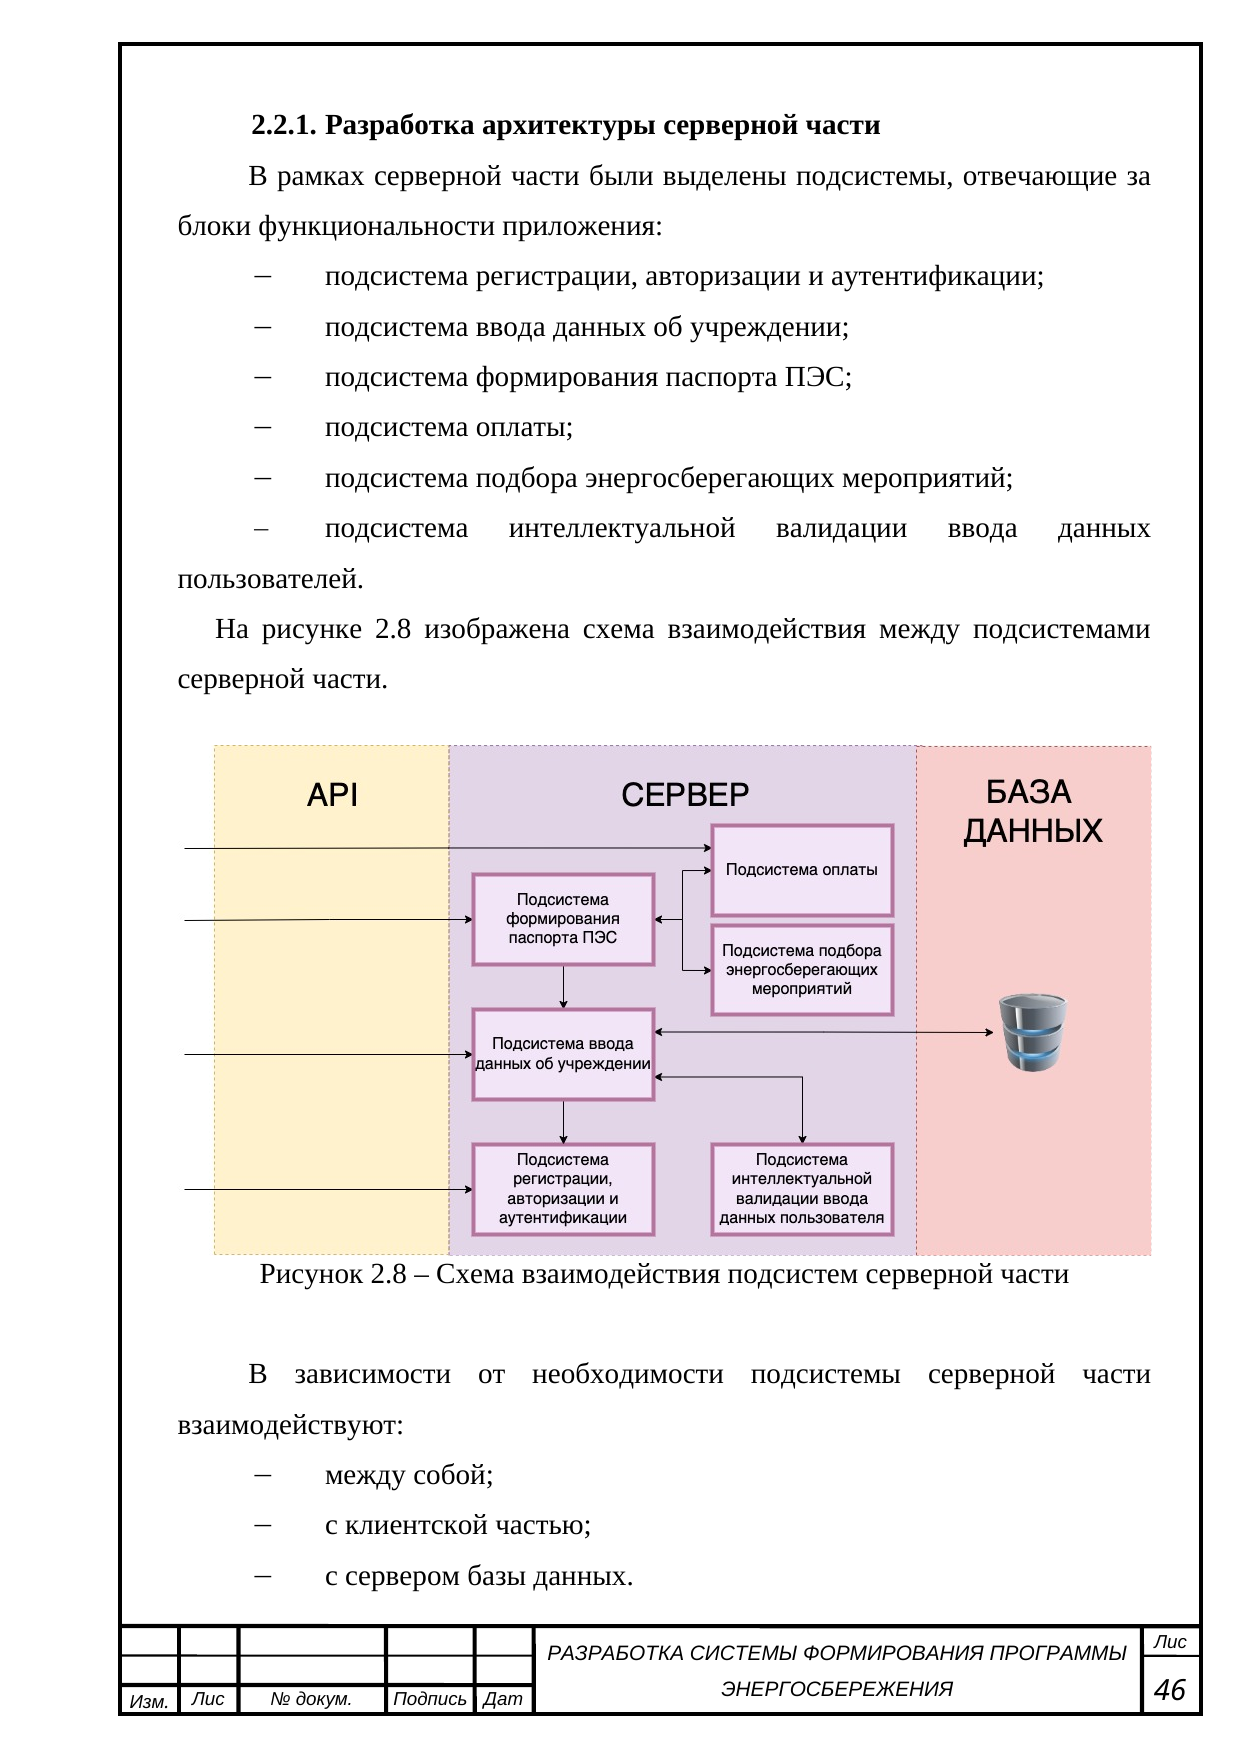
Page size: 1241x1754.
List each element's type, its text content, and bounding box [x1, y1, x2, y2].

list подсистема подбора энергосберегающих мероприятий; [177, 460, 1152, 494]
list подсистема регистрации, авторизации и аутентификации; [177, 258, 1152, 292]
text В рамках серверной части были выделены подсистемы, отвечающие за блоки функциональности приложения: [177, 158, 1152, 242]
picture [177, 745, 1152, 1256]
text В зависимости от необходимости подсистемы серверной части взаимодействуют: [177, 1356, 1152, 1440]
subtitle Разработка архитектуры серверной части [177, 107, 1152, 141]
list с сервером базы данных. [177, 1558, 1152, 1592]
list подсистема оплаты; [177, 409, 1152, 443]
list подсистема ввода данных об учреждении; [177, 309, 1152, 342]
list между собой; [177, 1457, 1152, 1491]
text На рисунке 2.8 изображена схема взаимодействия между подсистемами серверной части. [177, 611, 1152, 695]
list подсистема интеллектуальной валидации ввода данных пользователей. [177, 510, 1152, 594]
list подсистема формирования паспорта ПЭС; [177, 359, 1152, 393]
text Рисунок 2.8 – Схема взаимодействия подсистем серверной части [177, 1256, 1152, 1289]
list с клиентской частью; [177, 1507, 1152, 1541]
